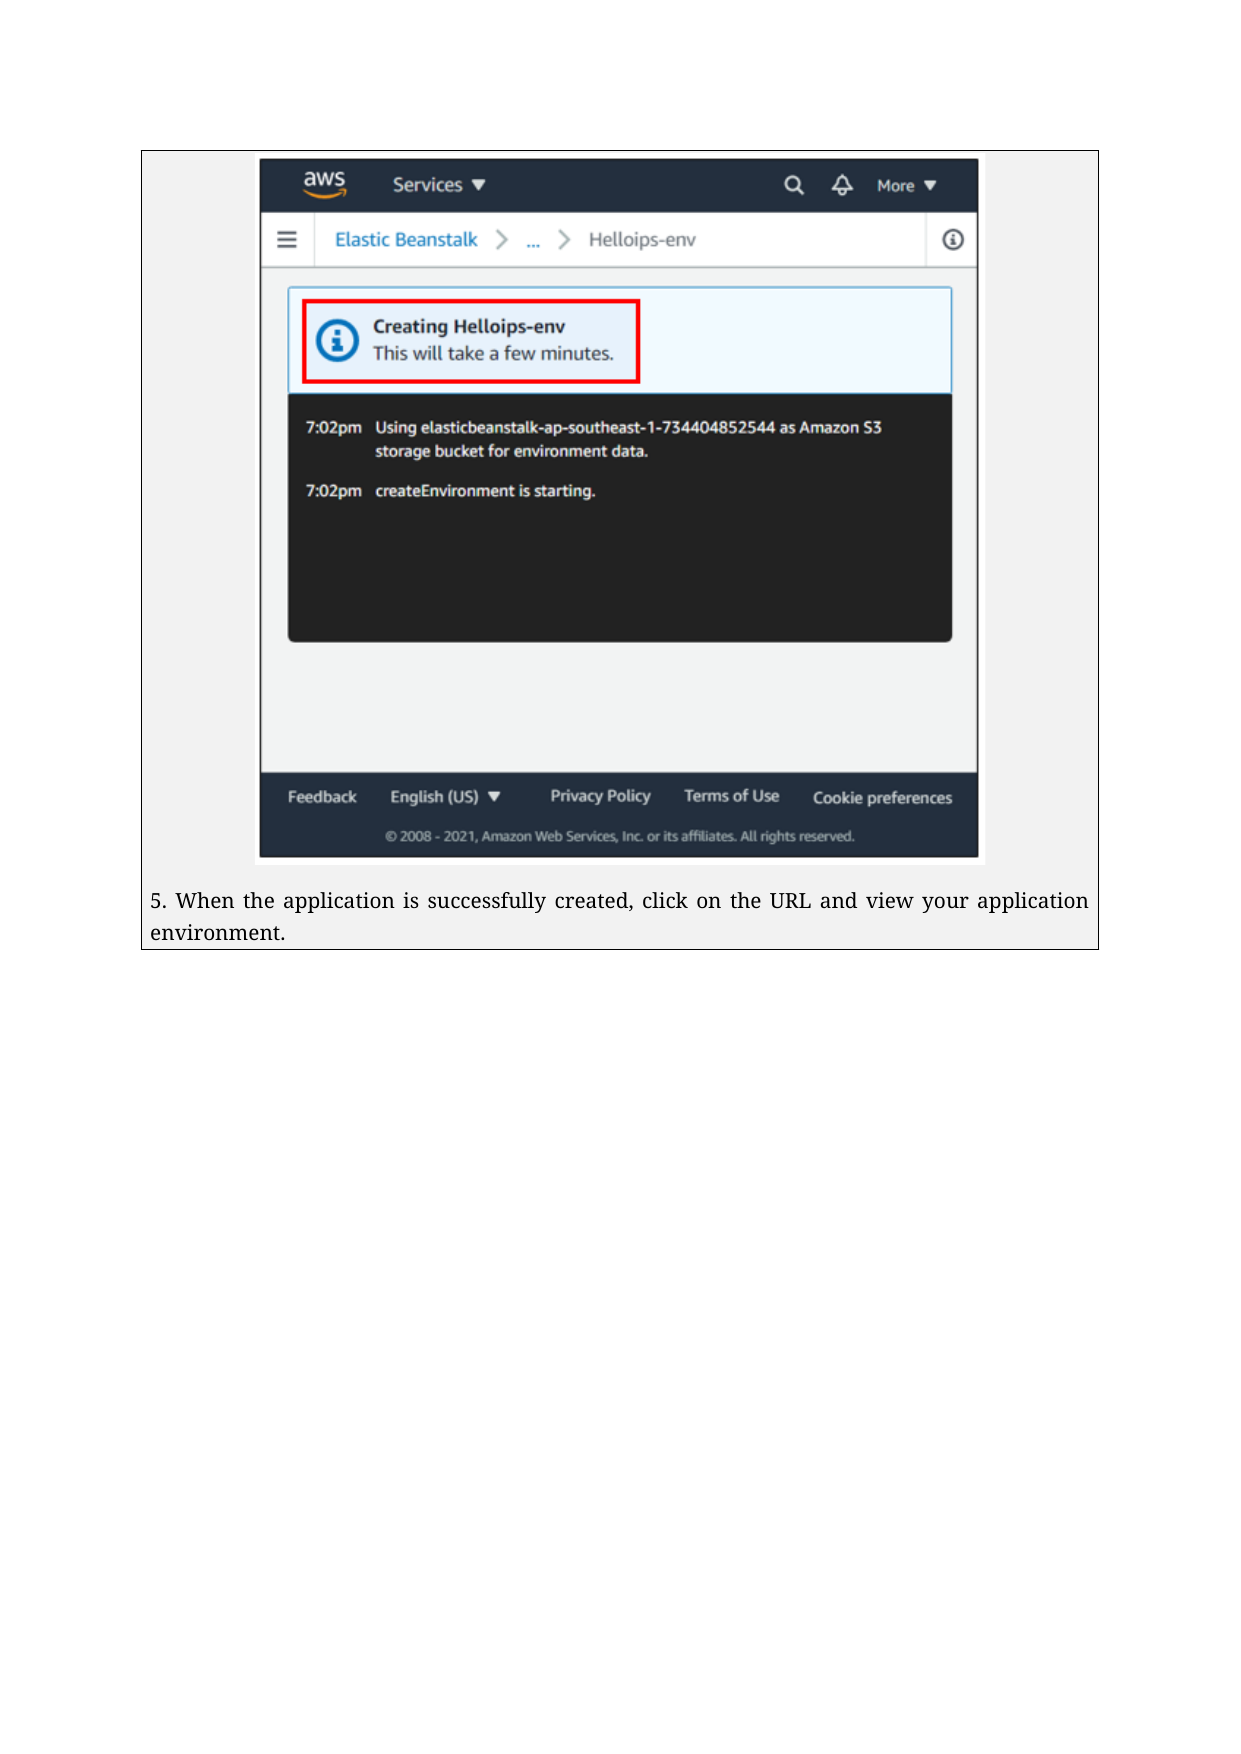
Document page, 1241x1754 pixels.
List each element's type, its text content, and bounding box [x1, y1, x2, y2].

picture [254, 153, 986, 865]
text 5. When the application is successfully created, click on the URL and view your application environment. [142, 883, 1098, 949]
